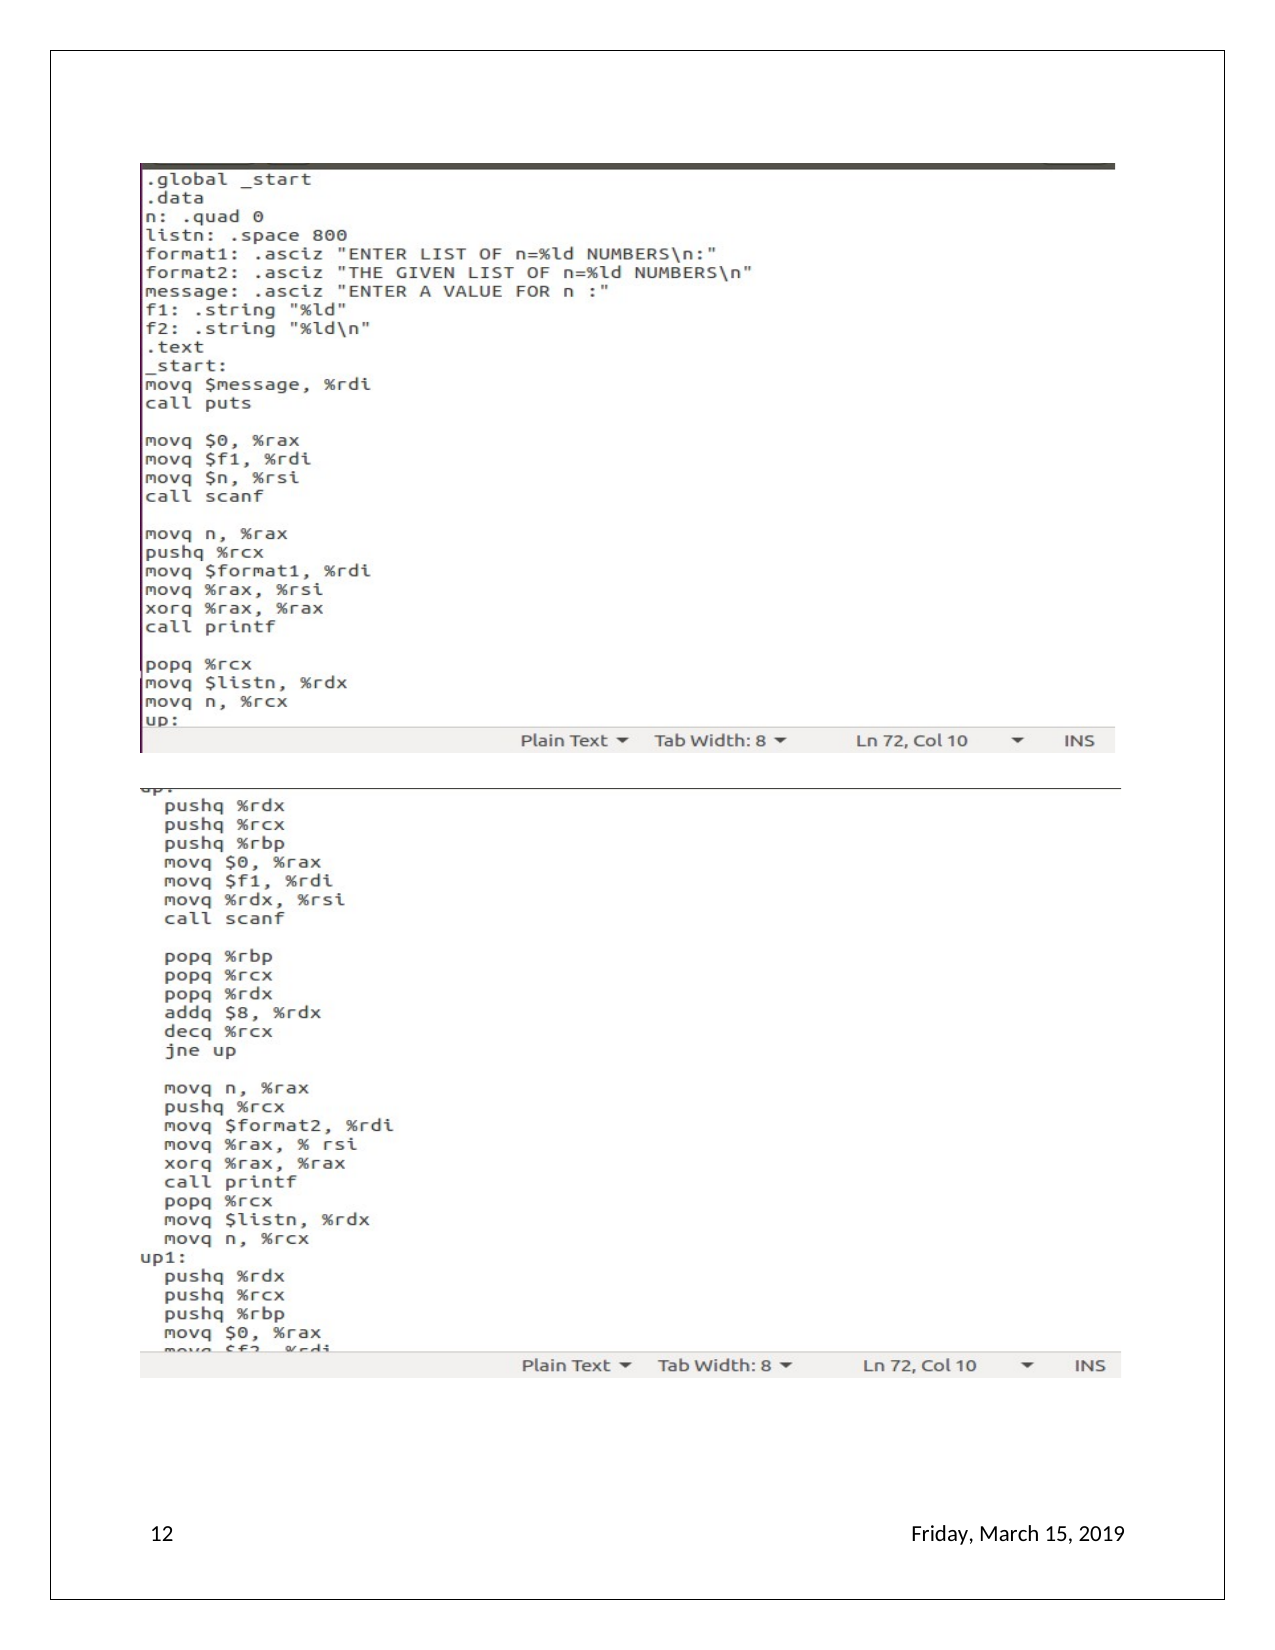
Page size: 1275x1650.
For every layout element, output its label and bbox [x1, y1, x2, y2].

picture [140, 788, 1122, 1378]
picture [140, 163, 1116, 753]
